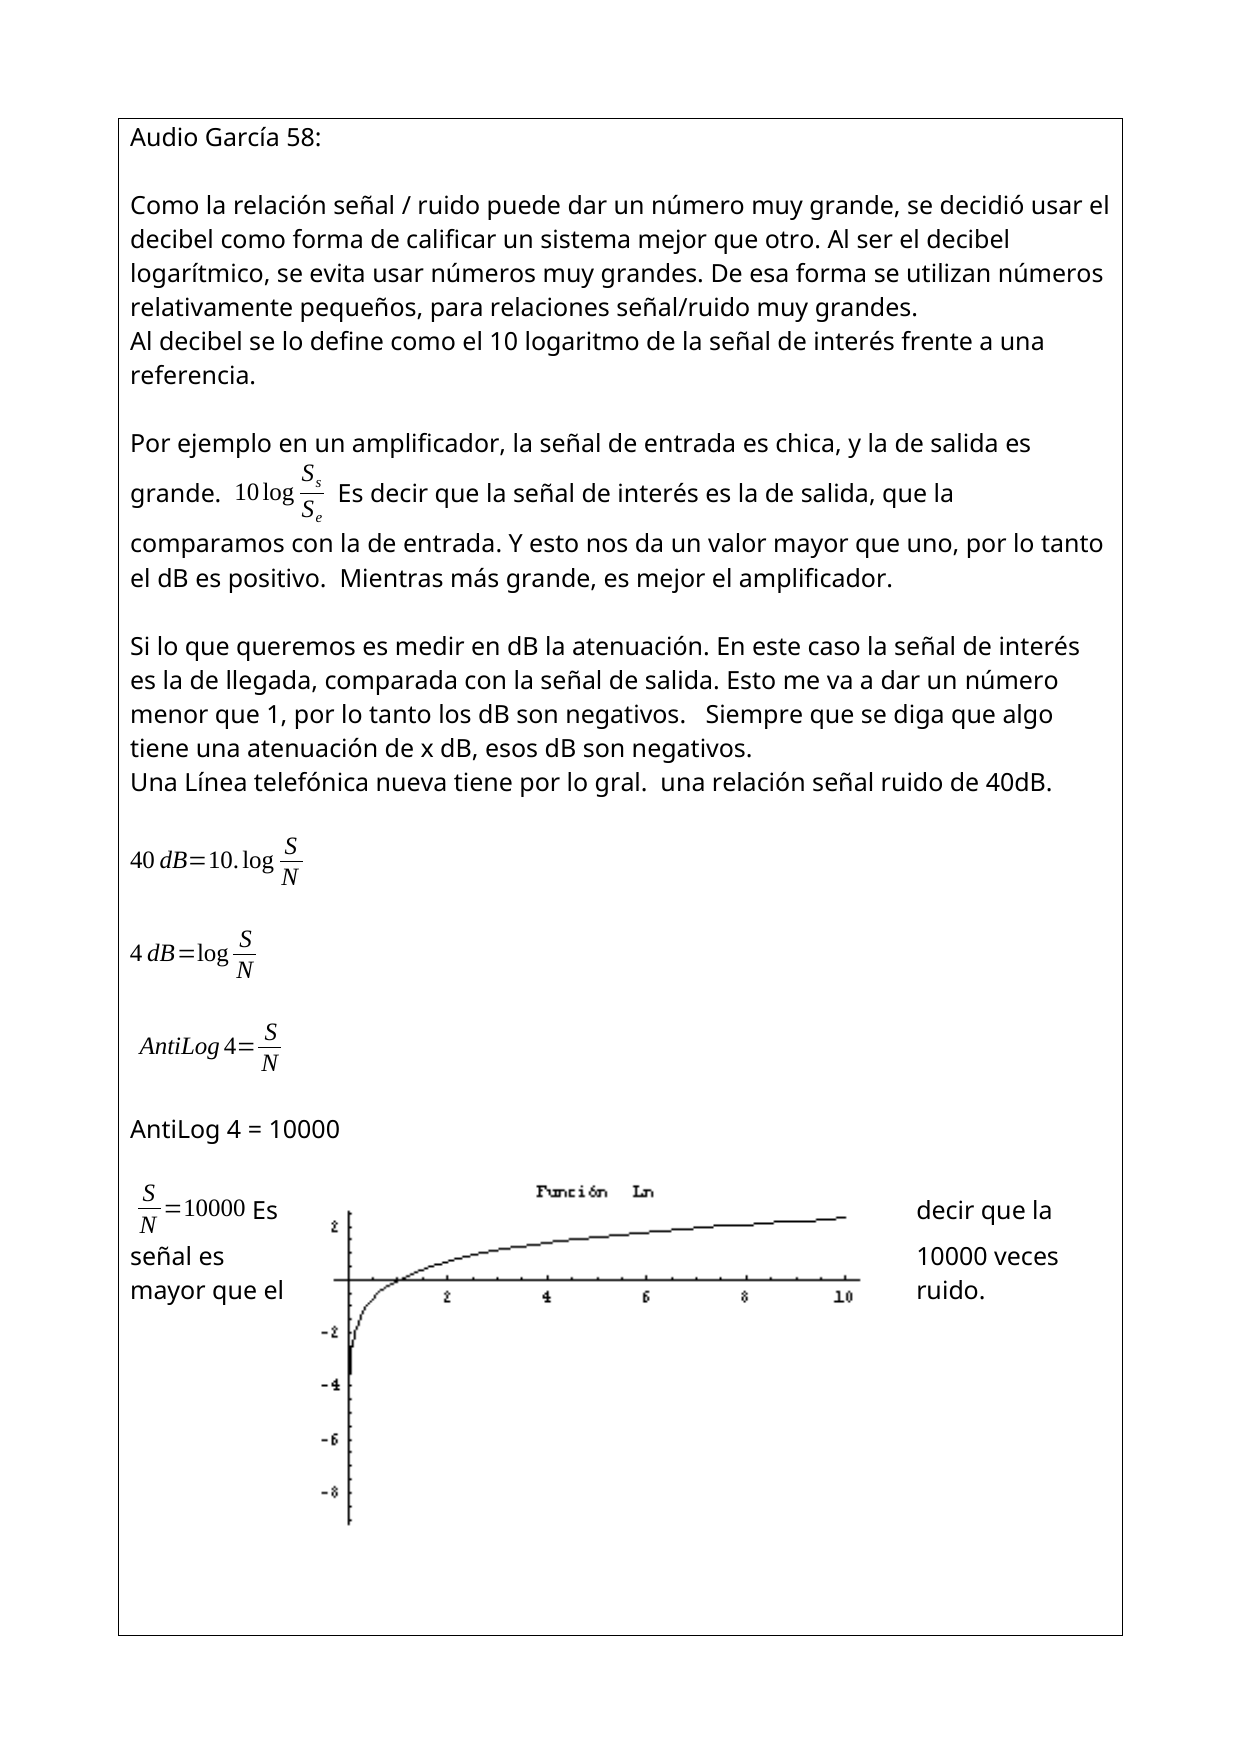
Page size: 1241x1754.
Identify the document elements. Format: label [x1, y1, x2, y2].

table_header [119, 119, 1122, 1635]
picture [300, 1180, 917, 1635]
